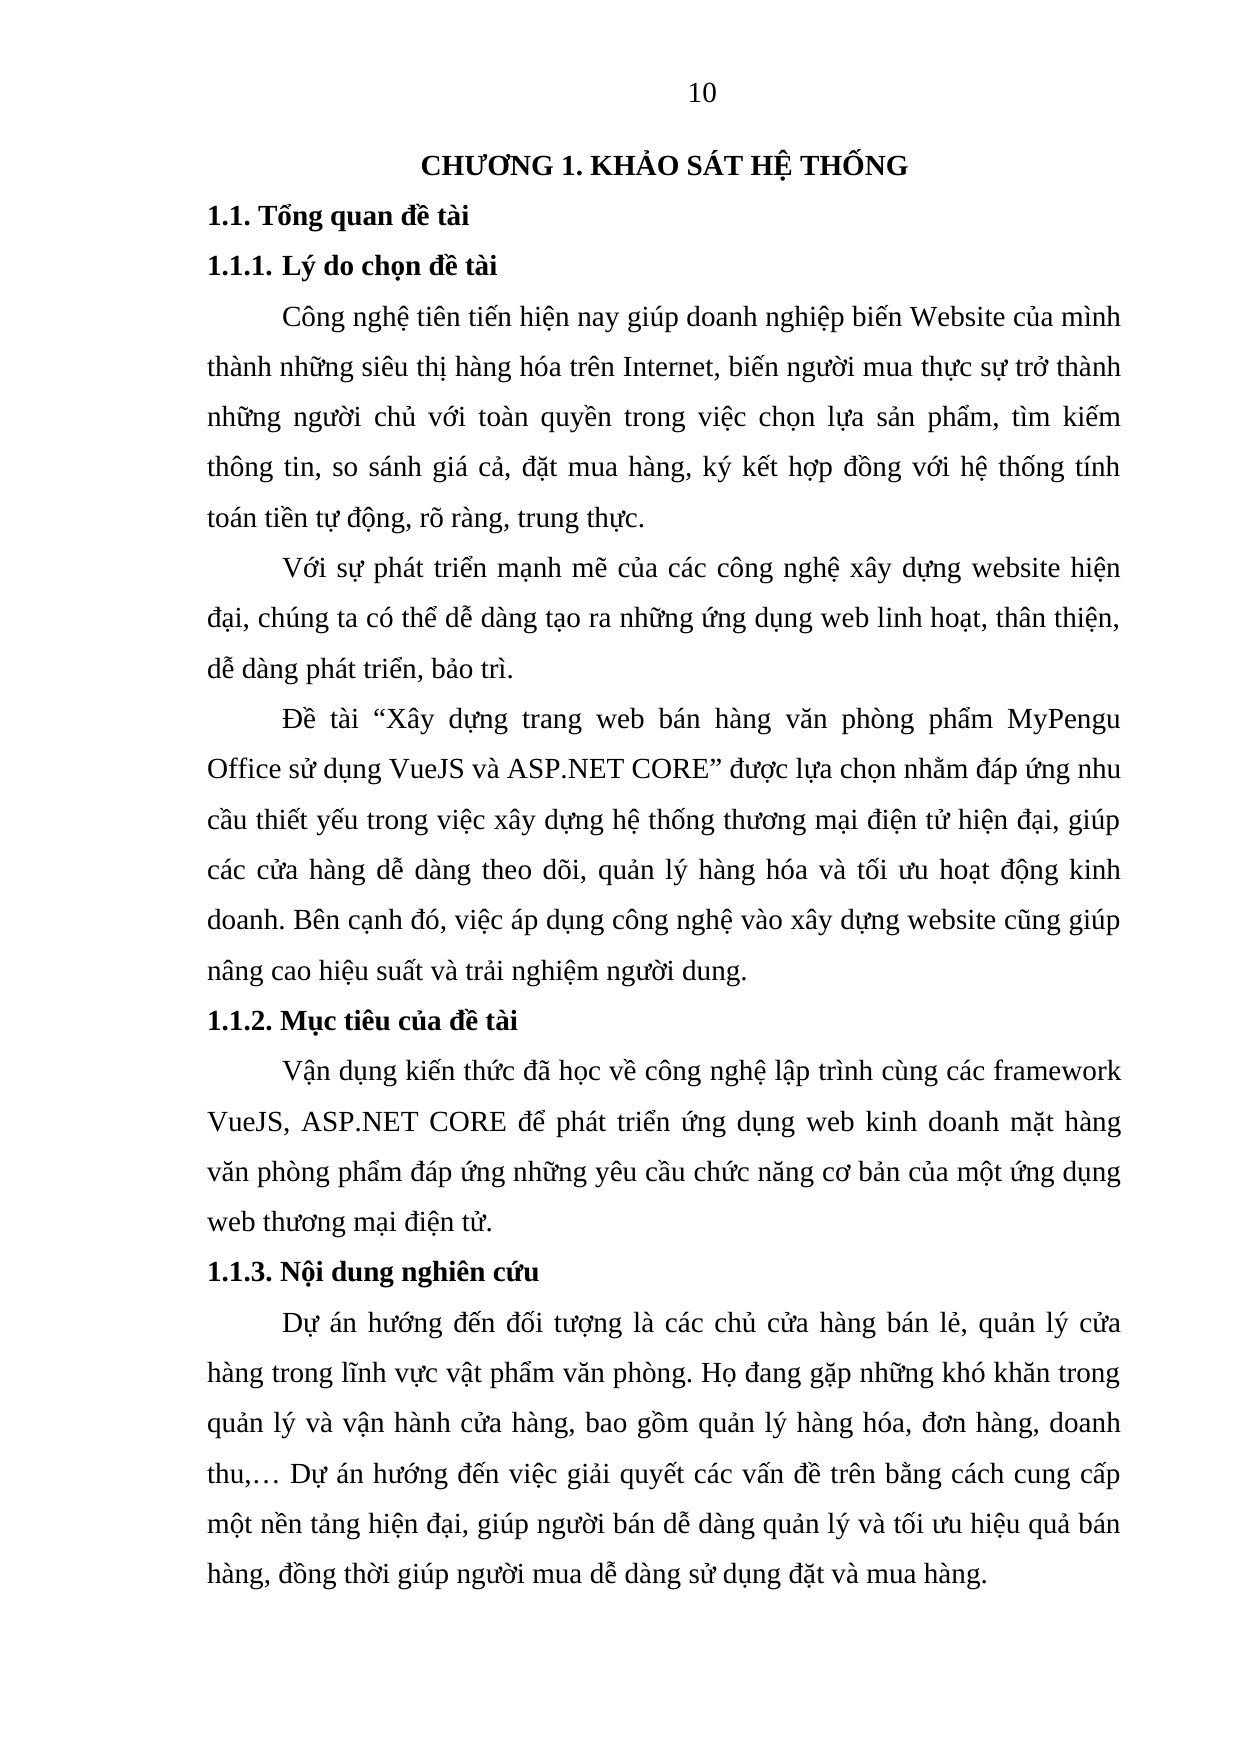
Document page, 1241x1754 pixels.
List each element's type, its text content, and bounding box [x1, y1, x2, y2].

subtitle 1.1.2. Mục tiêu của đề tài [207, 1003, 1122, 1037]
text Công nghệ tiên tiến hiện nay giúp doanh nghiệp biến Website của mình thành những siêu thị hàng hóa trên Internet, biến người mua thực sự trở thành những người chủ với toàn quyền trong việc chọn lựa sản phẩm, tìm kiếm thông tin, so sánh giá cả, đặt mua hàng, ký kết hợp đồng với hệ thống tính toán tiền tự động, rõ ràng, trung thực. [207, 299, 1122, 533]
text Vận dụng kiến thức đã học về công nghệ lập trình cùng các framework VueJS, ASP.NET CORE để phát triển ứng dụng web kinh doanh mặt hàng văn phòng phẩm đáp ứng những yêu cầu chức năng cơ bản của một ứng dụng web thương mại điện tử. [207, 1053, 1122, 1238]
list Lý do chọn đề tài [207, 248, 1122, 282]
subtitle 1.1. Tổng quan đề tài [207, 198, 1122, 232]
subtitle CHƯƠNG 1. KHẢO SÁT HỆ THỐNG [207, 148, 1122, 181]
text Với sự phát triển mạnh mẽ của các công nghệ xây dựng website hiện đại, chúng ta có thể dễ dàng tạo ra những ứng dụng web linh hoạt, thân thiện, dễ dàng phát triển, bảo trì. [207, 550, 1122, 684]
subtitle 1.1.3. Nội dung nghiên cứu [207, 1254, 1122, 1288]
text Dự án hướng đến đối tượng là các chủ cửa hàng bán lẻ, quản lý cửa hàng trong lĩnh vực vật phẩm văn phòng. Họ đang gặp những khó khăn trong quản lý và vận hành cửa hàng, bao gồm quản lý hàng hóa, đơn hàng, doanh thu,… Dự án hướng đến việc giải quyết các vấn đề trên bằng cách cung cấp một nền tảng hiện đại, giúp người bán dễ dàng quản lý và tối ưu hiệu quả bán hàng, đồng thời giúp người mua dễ dàng sử dụng đặt và mua hàng. [207, 1305, 1122, 1590]
text Đề tài “Xây dựng trang web bán hàng văn phòng phẩm MyPengu Office sử dụng VueJS và ASP.NET CORE” được lựa chọn nhằm đáp ứng nhu cầu thiết yếu trong việc xây dựng hệ thống thương mại điện tử hiện đại, giúp các cửa hàng dễ dàng theo dõi, quản lý hàng hóa và tối ưu hoạt động kinh doanh. Bên cạnh đó, việc áp dụng công nghệ vào xây dựng website cũng giúp nâng cao hiệu suất và trải nghiệm người dung. [207, 701, 1122, 986]
